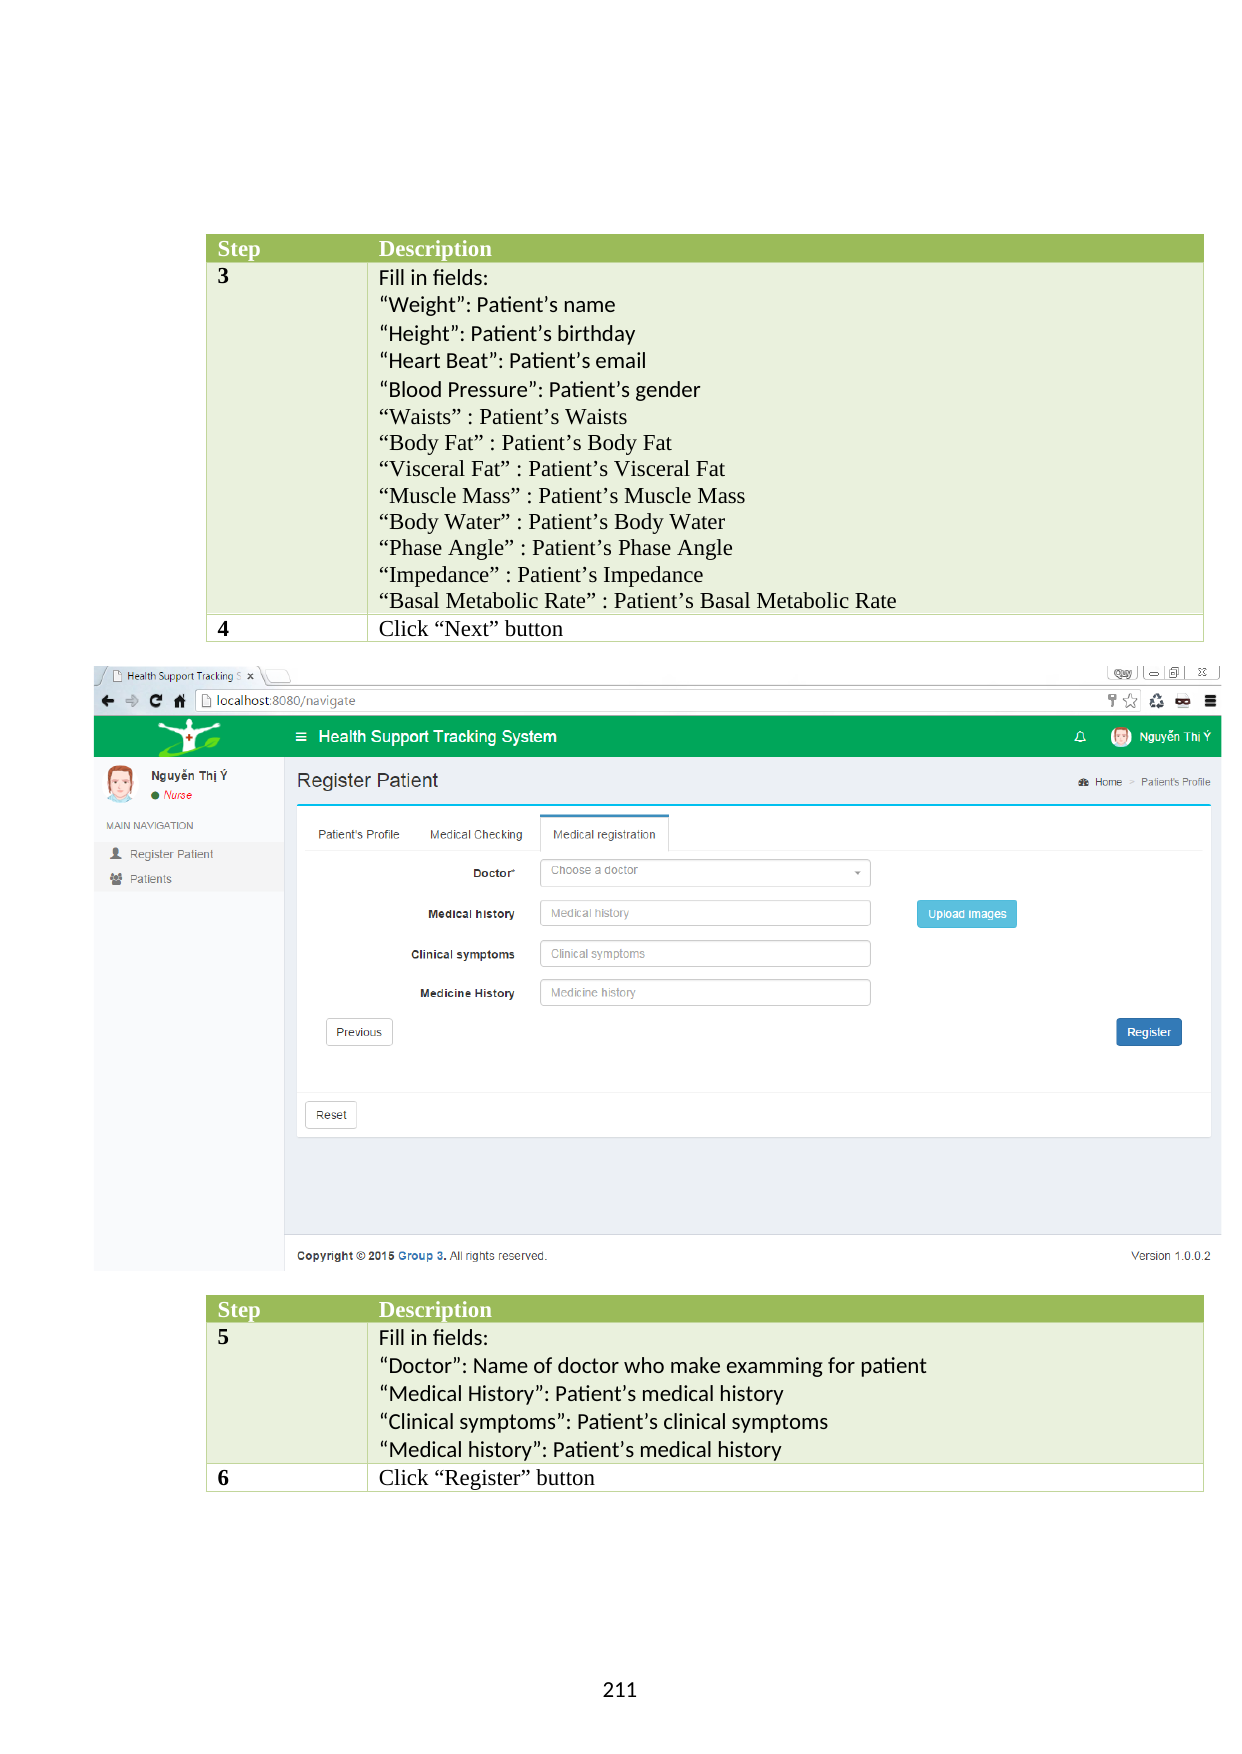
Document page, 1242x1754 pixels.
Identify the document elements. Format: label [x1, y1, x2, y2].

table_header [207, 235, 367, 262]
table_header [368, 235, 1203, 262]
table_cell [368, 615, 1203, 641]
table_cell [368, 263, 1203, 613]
picture [93, 666, 1222, 1271]
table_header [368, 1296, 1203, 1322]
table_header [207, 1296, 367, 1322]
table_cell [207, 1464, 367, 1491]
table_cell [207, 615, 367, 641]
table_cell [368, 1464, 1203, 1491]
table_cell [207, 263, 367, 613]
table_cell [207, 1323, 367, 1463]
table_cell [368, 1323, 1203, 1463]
